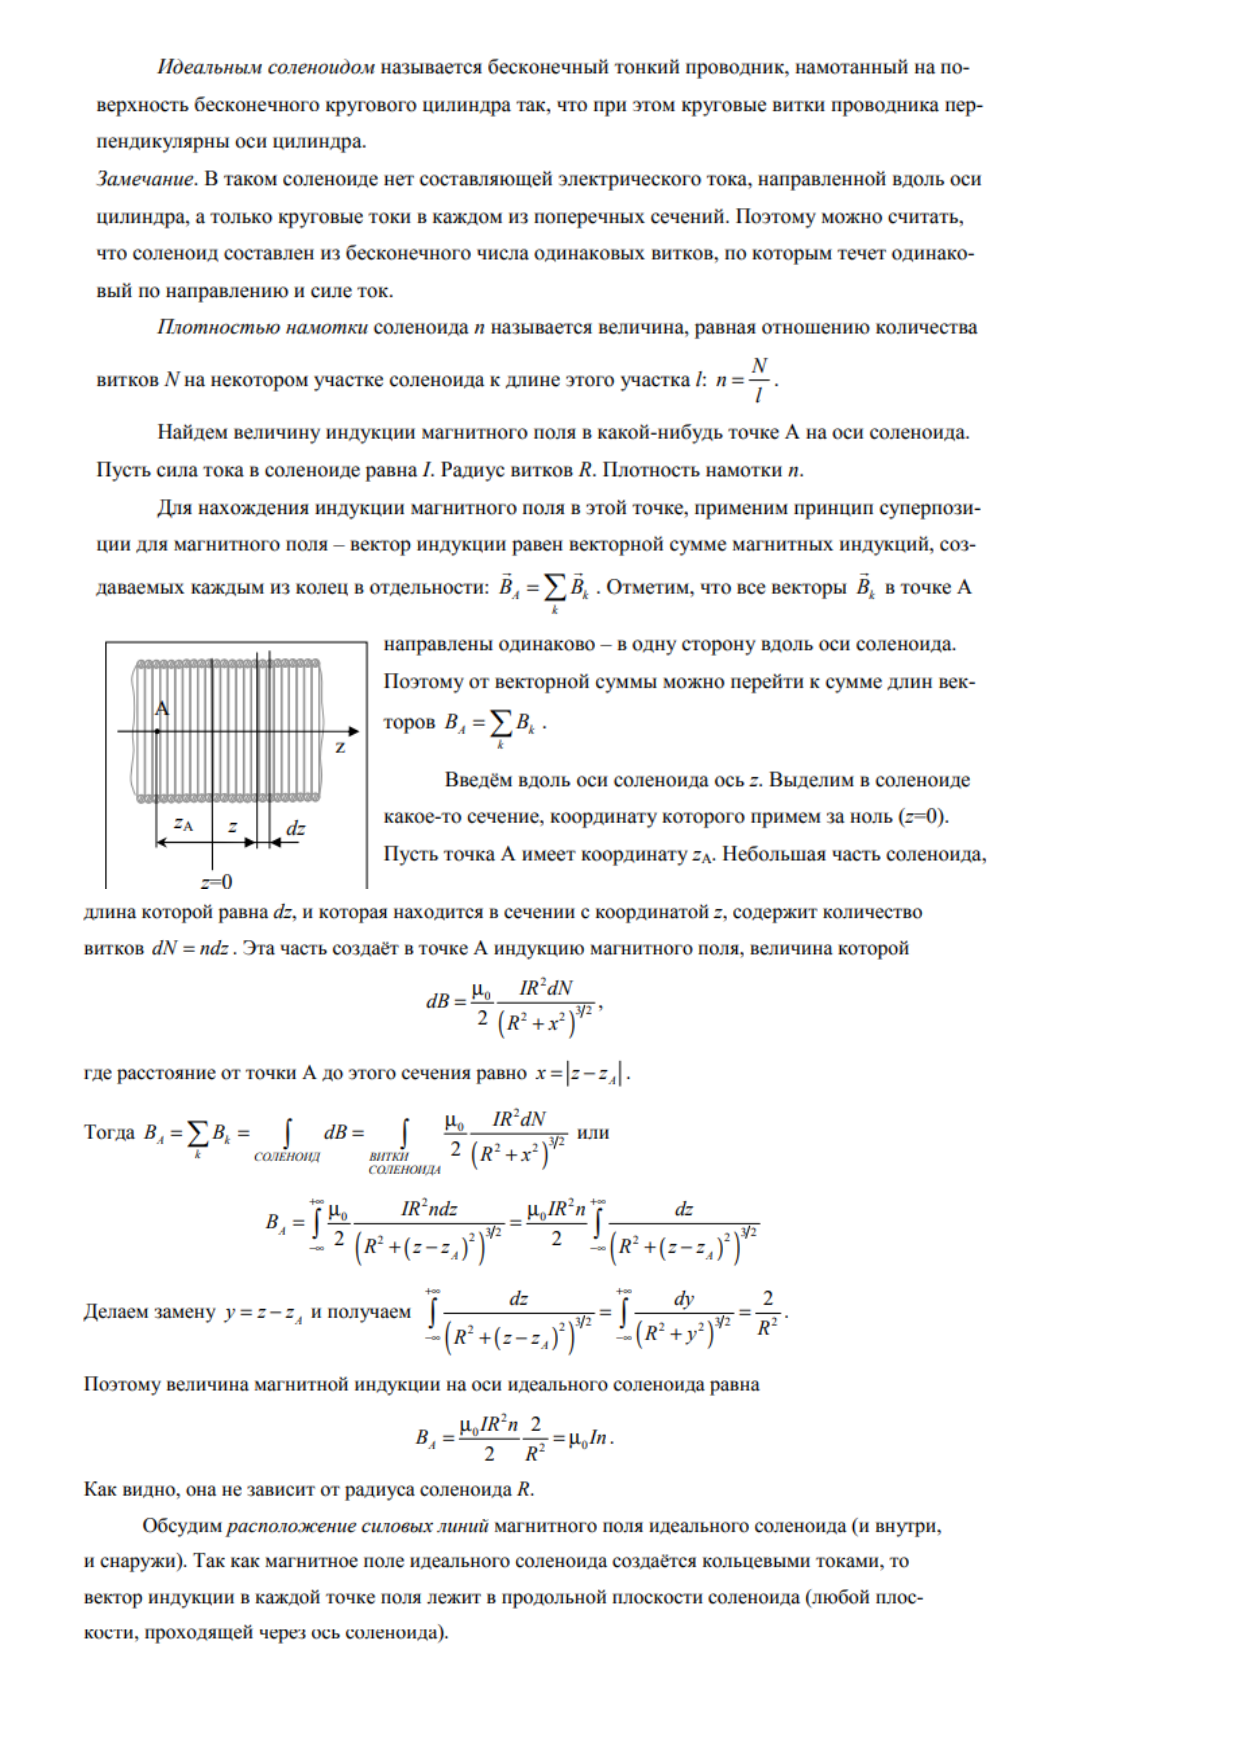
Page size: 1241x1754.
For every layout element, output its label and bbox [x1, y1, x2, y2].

picture [73, 44, 1001, 889]
picture [73, 891, 957, 1649]
